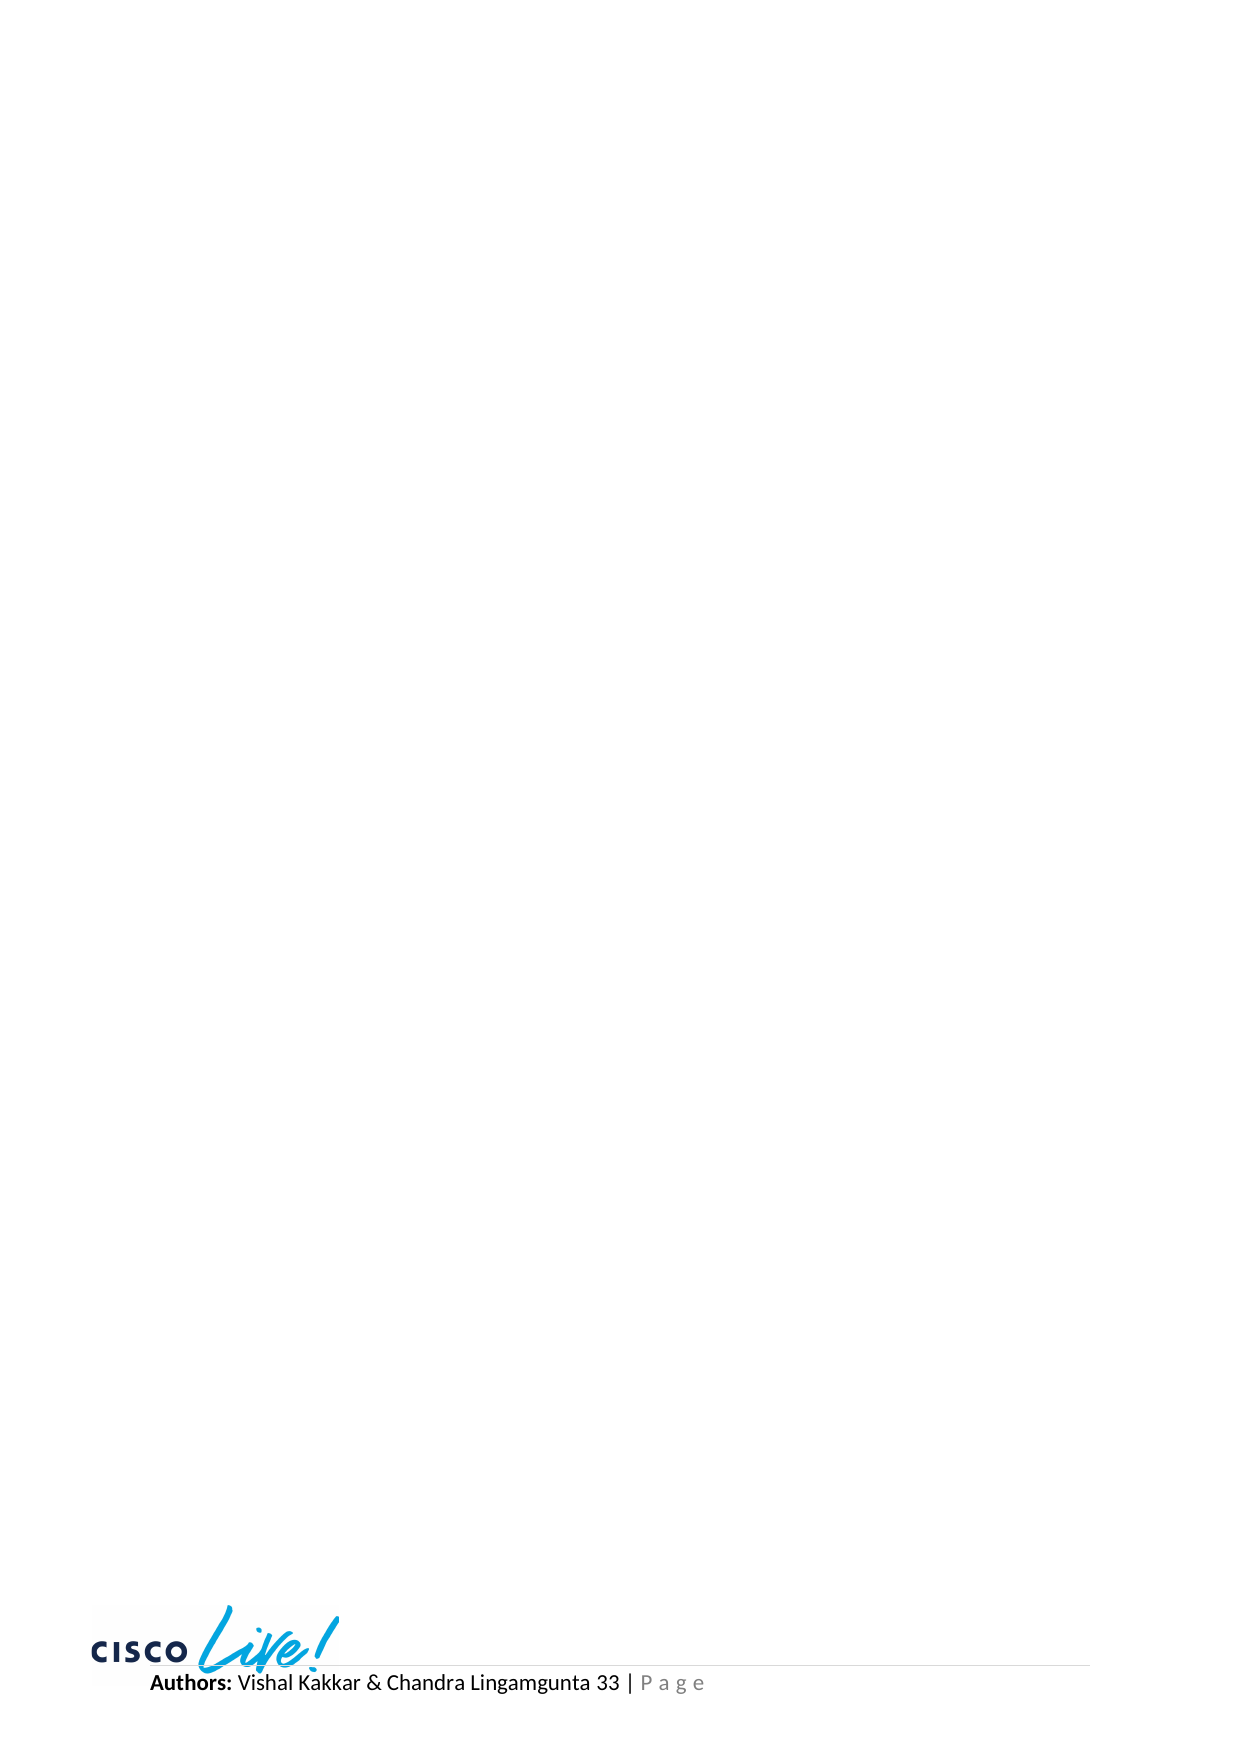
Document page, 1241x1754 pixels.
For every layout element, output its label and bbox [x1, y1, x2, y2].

picture [91, 1605, 339, 1686]
picture [205, 1605, 339, 1665]
picture [228, 1657, 241, 1665]
